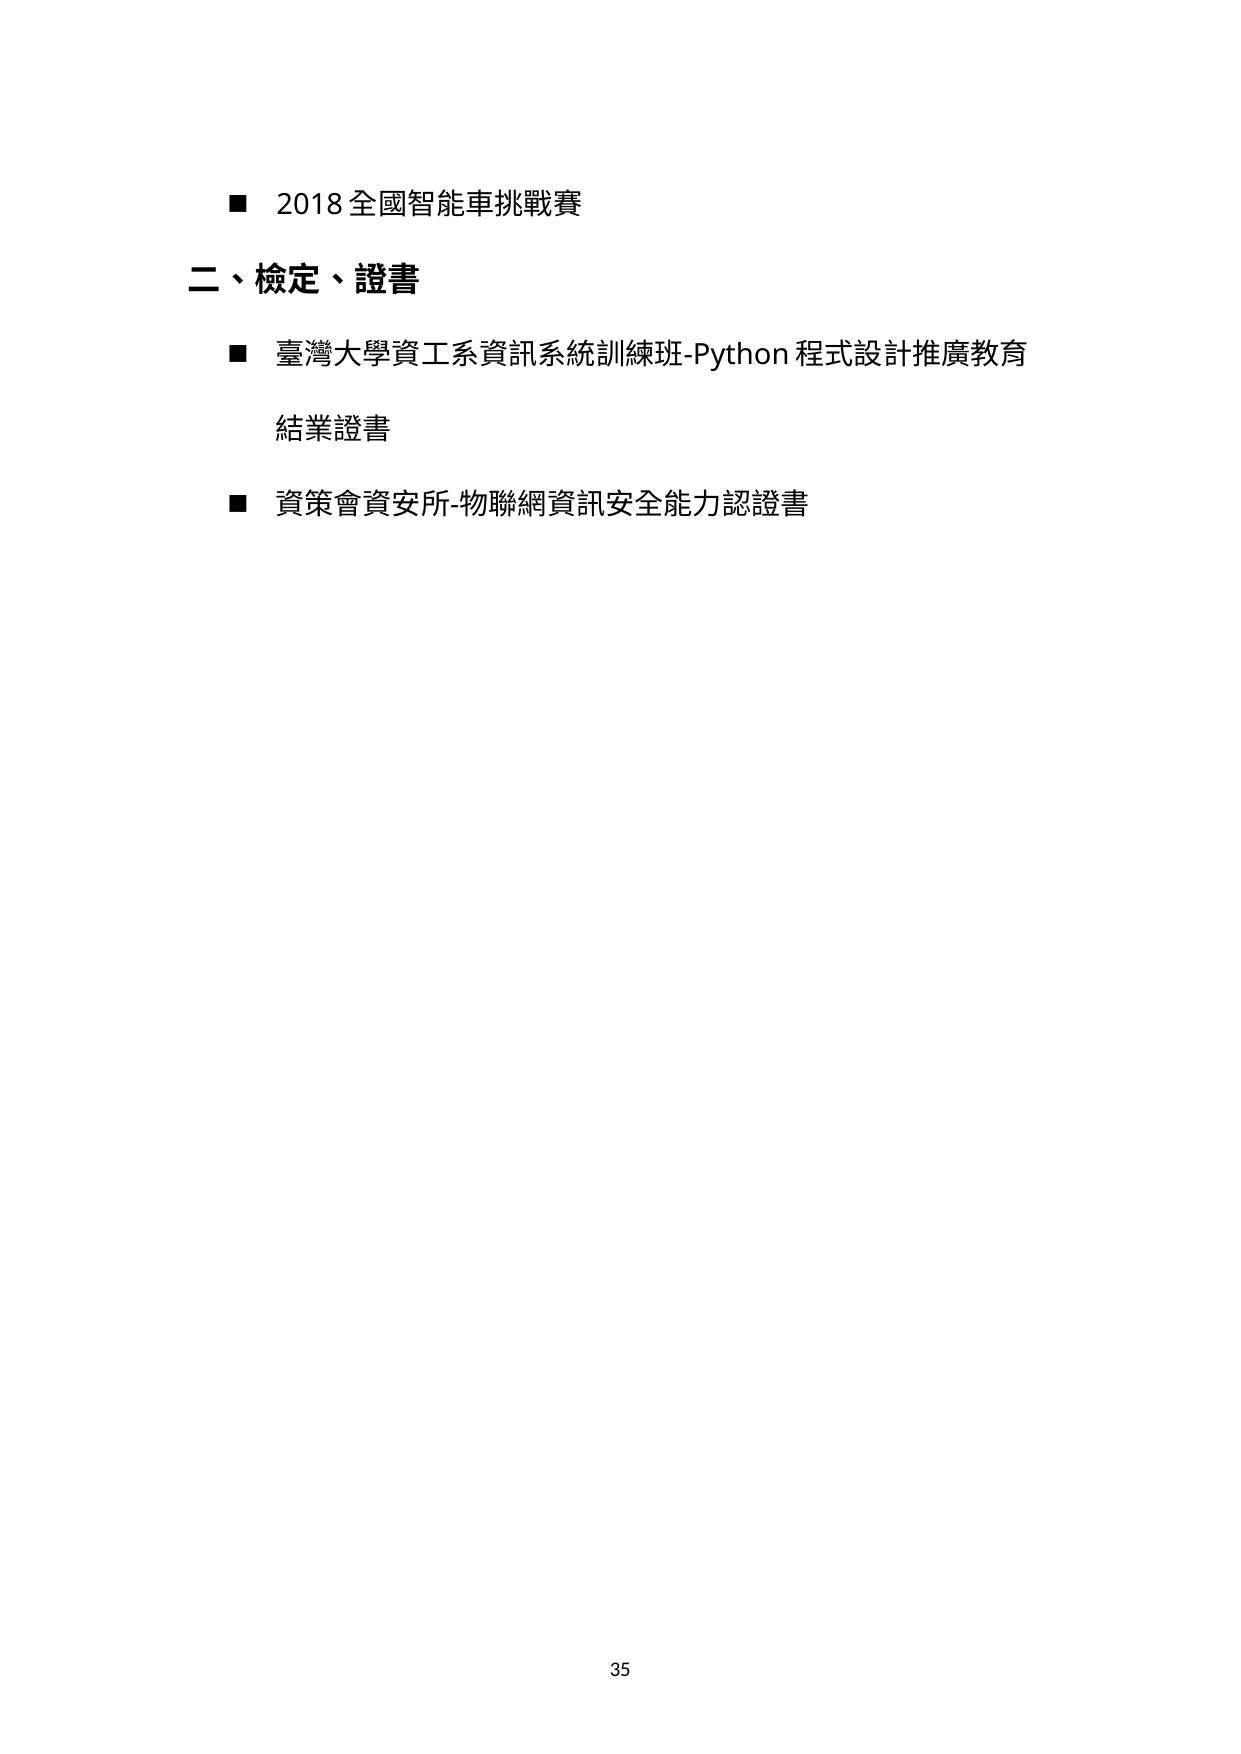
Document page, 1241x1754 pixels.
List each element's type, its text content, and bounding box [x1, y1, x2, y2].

list 資策會資安所-物聯網資訊安全能力認證書 [227, 464, 1053, 539]
list 臺灣大學資工系資訊系統訓練班-Python程式設計推廣教育結業證書 [227, 314, 1053, 464]
list 2018全國智能車挑戰賽 [227, 164, 1059, 239]
subtitle 二、檢定、證書 [187, 239, 1053, 314]
